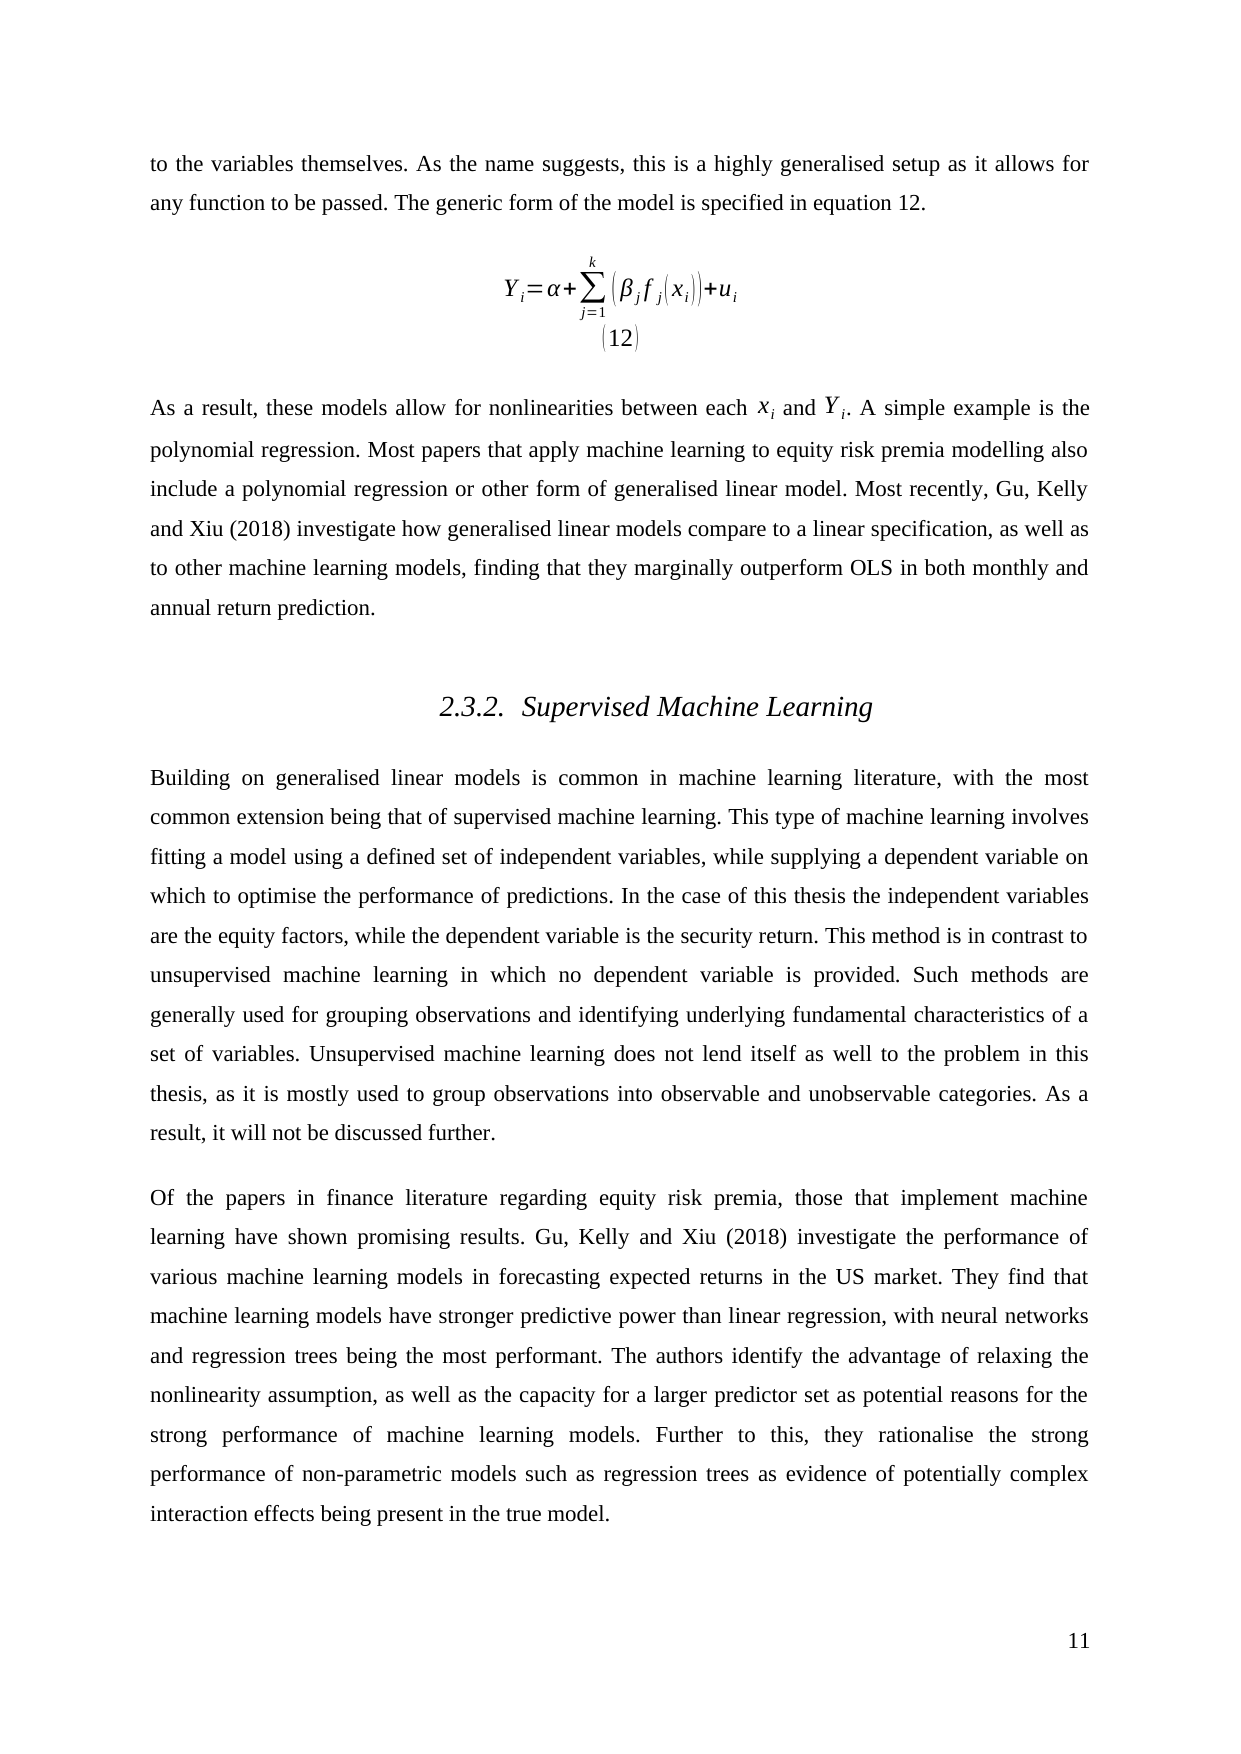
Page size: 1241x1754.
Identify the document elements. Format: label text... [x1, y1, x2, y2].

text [150, 150, 1090, 216]
text Of the papers in finance literature regarding equity risk premia, those that implement machine learning have shown promising results. Gu, Kelly and Xiu (2018) investigate the performance of various machine learning models in forecasting expected returns in the US market. They find that machine learning models have stronger predictive power than linear regression, with neural networks and regression trees being the most performant. The authors identify the advantage of relaxing the nonlinearity assumption, as well as the capacity for a larger predictor set as potential reasons for the strong performance of machine learning models. Further to this, they rationalise the strong performance of non-parametric models such as regression trees as evidence of potentially complex interaction effects being present in the true model. [150, 1184, 1090, 1526]
text Building on generalised linear models is common in machine learning literature, with the most common extension being that of supervised machine learning. This type of machine learning involves fitting a model using a defined set of independent variables, while supplying a dependent variable on which to optimise the performance of predictions. In the case of this thesis the independent variables are the equity factors, while the dependent variable is the security return. This method is in contrast to unsupervised machine learning in which no dependent variable is provided. Such methods are generally used for grouping observations and identifying underlying fundamental characteristics of a set of variables. Unsupervised machine learning does not lend itself as well to the problem in this thesis, as it is mostly used to group observations into observable and unobservable categories. As a result, it will not be discussed further. [150, 764, 1090, 1146]
text Supervised Machine Learning [225, 689, 1090, 722]
text As a result, these models allow for nonlinearities between each and . A simple example is the polynomial regression. Most papers that apply machine learning to equity risk premia modelling also include a polynomial regression or other form of generalised linear model. Most recently, Gu, Kelly and Xiu (2018) investigate how generalised linear models compare to a linear specification, as well as to other machine learning models, finding that they marginally outperform OLS in both monthly and annual return prediction. [150, 391, 1090, 620]
